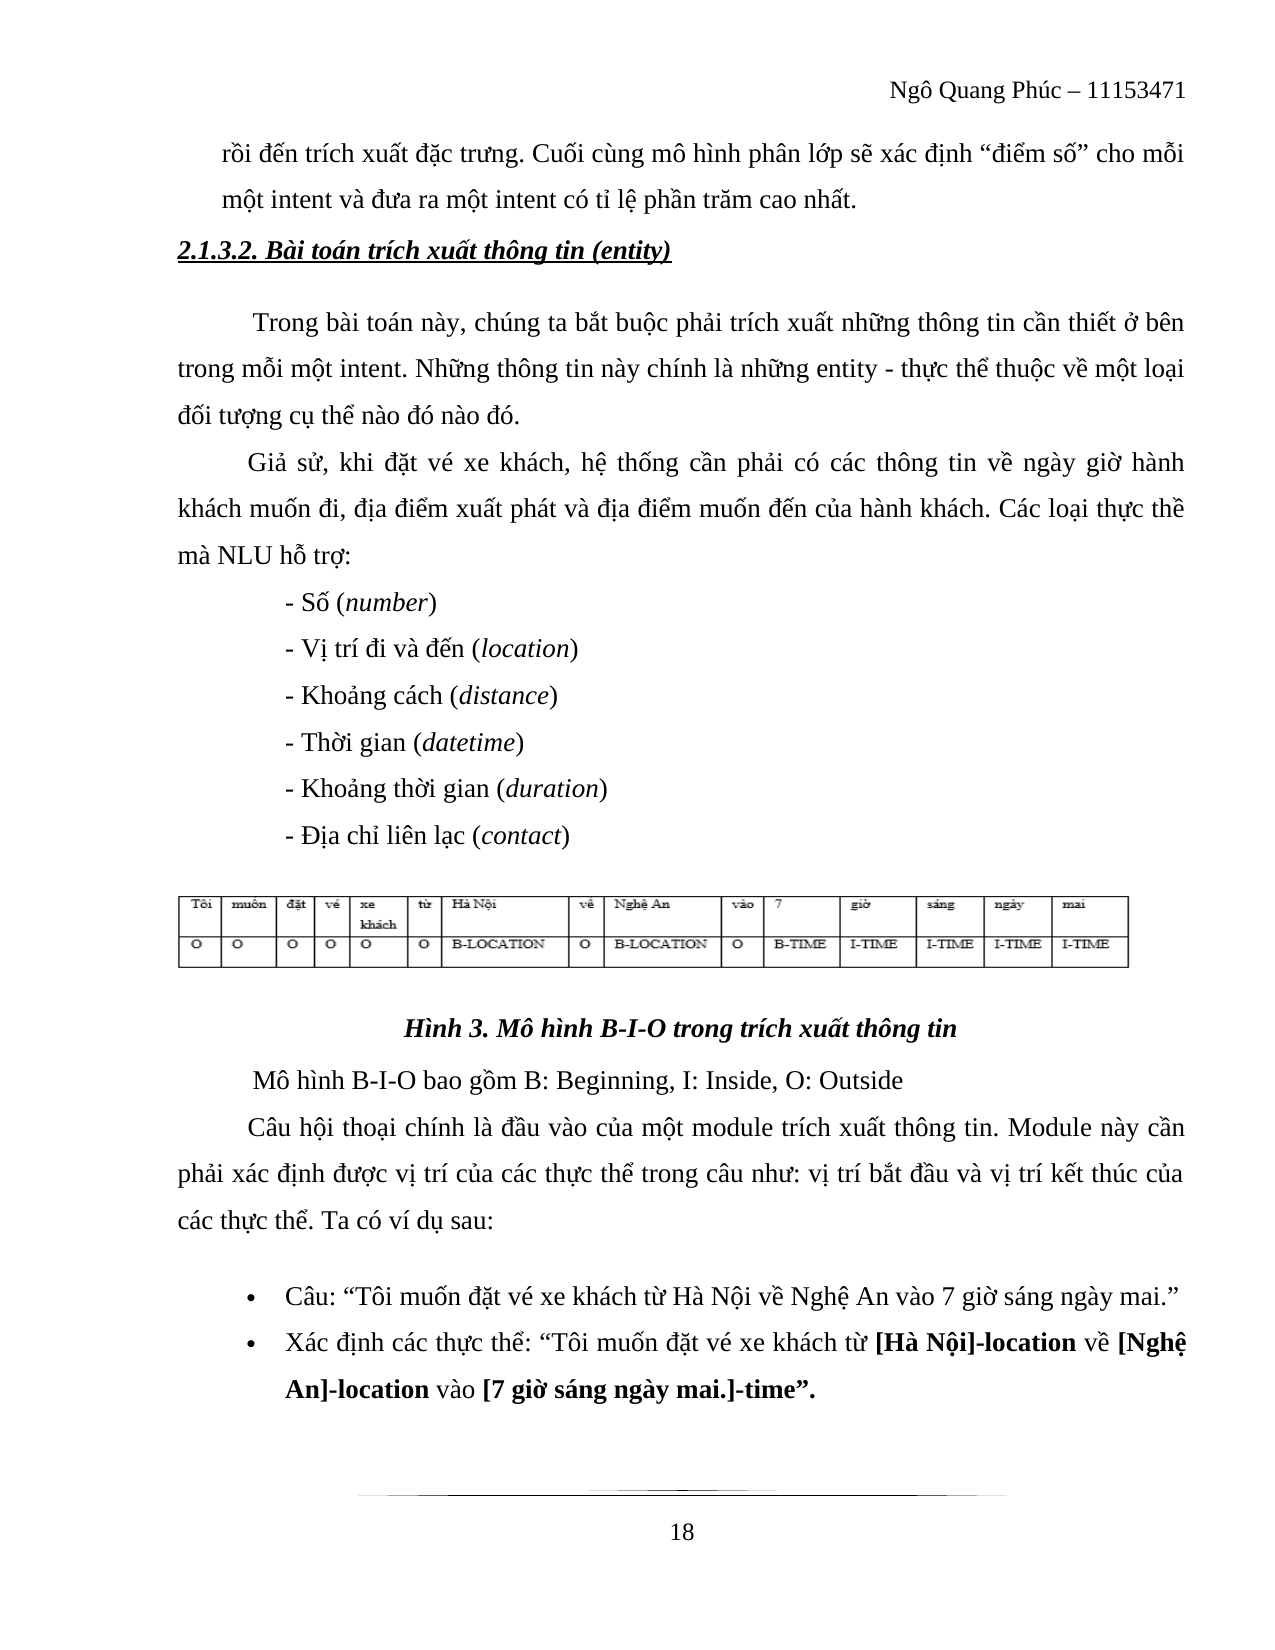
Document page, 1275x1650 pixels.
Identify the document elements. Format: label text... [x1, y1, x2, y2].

text - Địa chỉ liên lạc (contact) [285, 819, 1186, 850]
text Trong bài toán này, chúng ta bắt buộc phải trích xuất những thông tin cần thiết ở bên trong mỗi một intent. Những thông tin này chính là những entity - thực thể thuộc về một loại đối tượng cụ thể nào đó nào đó. [177, 306, 1186, 430]
text - Thời gian (datetime) [285, 726, 1186, 757]
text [222, 137, 1186, 214]
text - Khoảng cách (distance) [285, 679, 1186, 710]
text - Khoảng thời gian (duration) [285, 773, 1186, 804]
text Giả sử, khi đặt vé xe khách, hệ thống cần phải có các thông tin về ngày giờ hành khách muốn đi, địa điểm xuất phát và địa điểm muốn đến của hành khách. Các loại thực thề mà NLU hỗ trợ: [177, 446, 1186, 570]
text Mô hình B-I-O bao gồm B: Beginning, I: Inside, O: Outside [177, 1064, 1186, 1095]
subtitle 2.1.3.2. Bài toán trích xuất thông tin (entity) [177, 234, 1186, 265]
text Câu hội thoại chính là đầu vào của một module trích xuất thông tin. Module này cần phải xác định được vị trí của các thực thể trong câu như: vị trí bắt đầu và vị trí kết thúc của các thực thể. Ta có ví dụ sau: [177, 1111, 1186, 1235]
text Hình 3. Mô hình B-I-O trong trích xuất thông tin [177, 1012, 1186, 1043]
text - Vị trí đi và đến (location) [285, 633, 1186, 664]
text - Số (number) [285, 586, 1186, 617]
list Câu: “Tôi muốn đặt vé xe khách từ Hà Nội về Nghệ An vào 7 giờ sáng ngày mai.” [247, 1280, 1186, 1311]
picture [177, 895, 1132, 969]
list Xác định các thực thể: “Tôi muốn đặt vé xe khách từ [Hà Nội]-location về [Nghệ An]-location vào [7 giờ sáng ngày mai.]-time”. [247, 1327, 1186, 1404]
